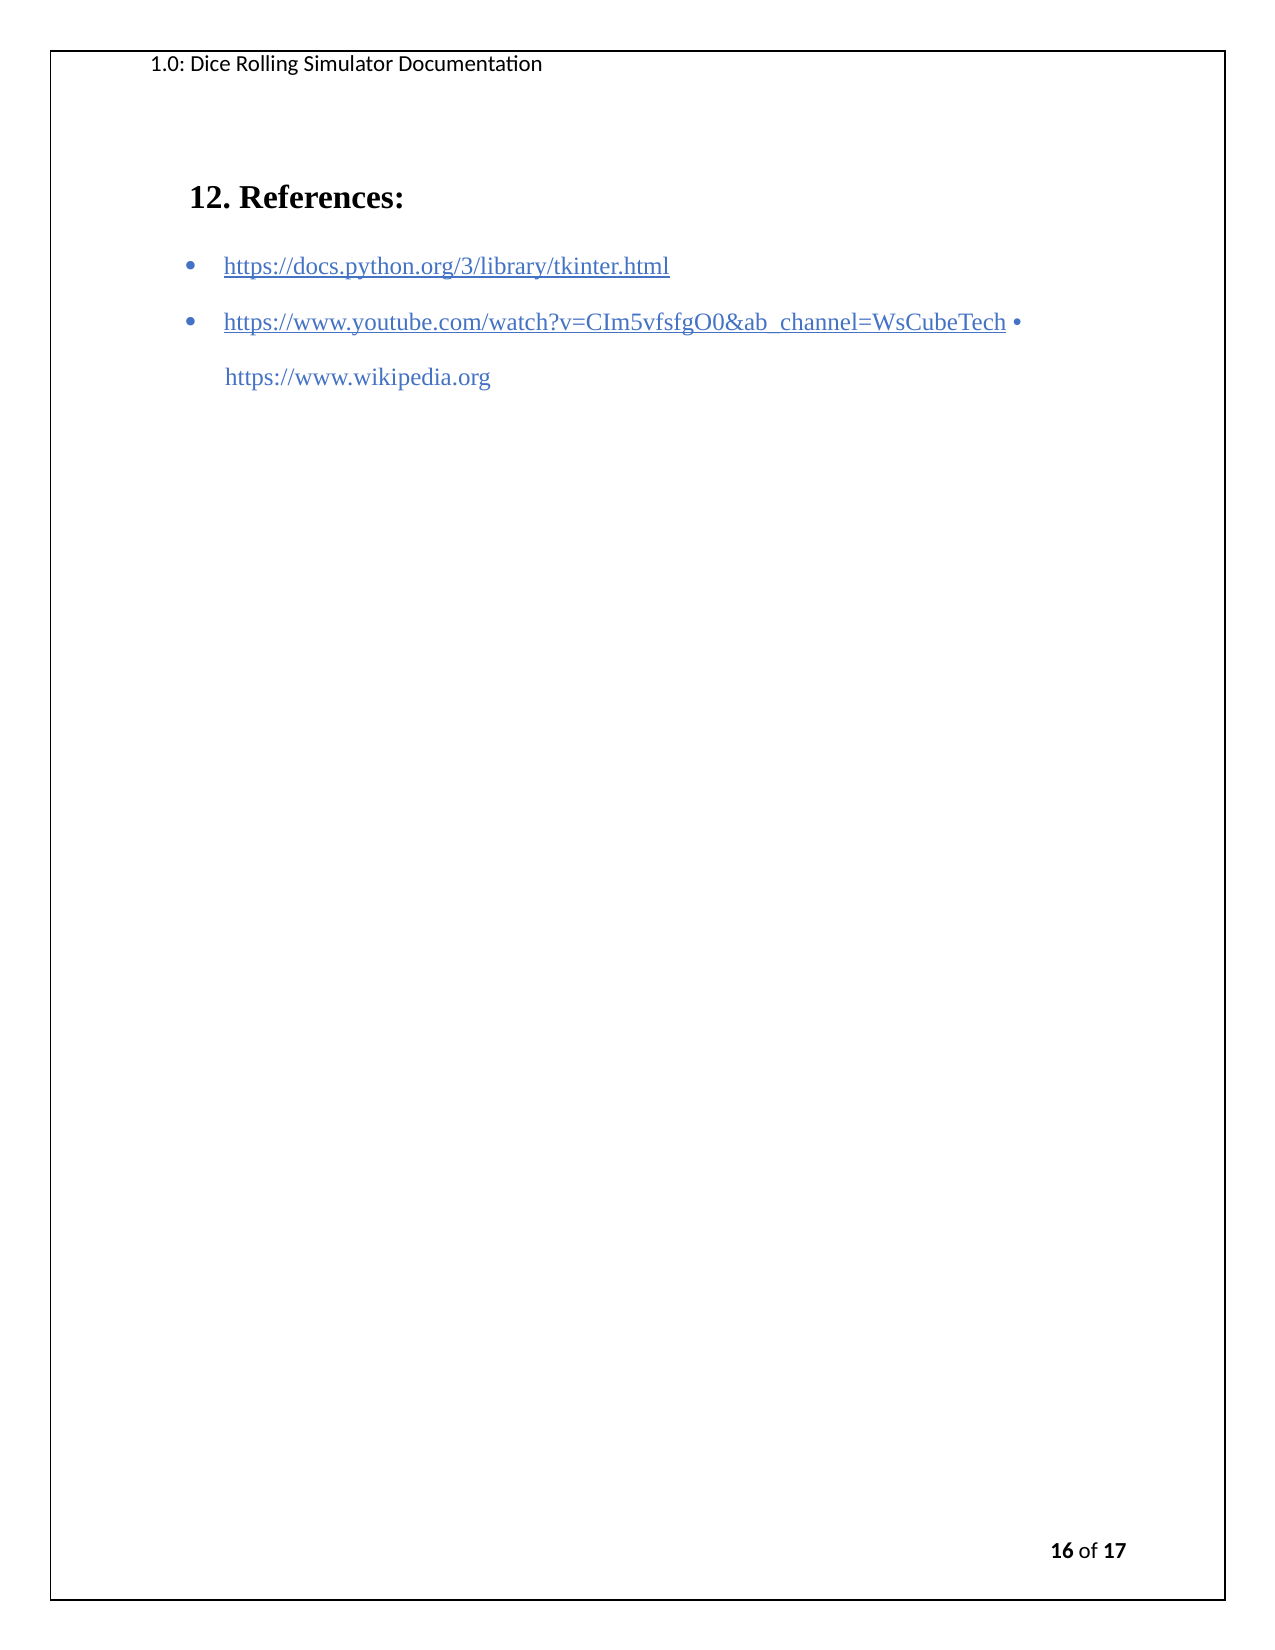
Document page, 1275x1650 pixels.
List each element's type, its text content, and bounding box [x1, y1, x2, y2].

list https://docs.python.org/3/library/tkinter.html [186, 251, 1023, 280]
list https://www.youtube.com/watch?v=CIm5vfsfgO0&ab_channel=WsCubeTech • https://www.wikipedia.org [186, 306, 1023, 391]
subtitle 12. References: [189, 177, 1045, 216]
